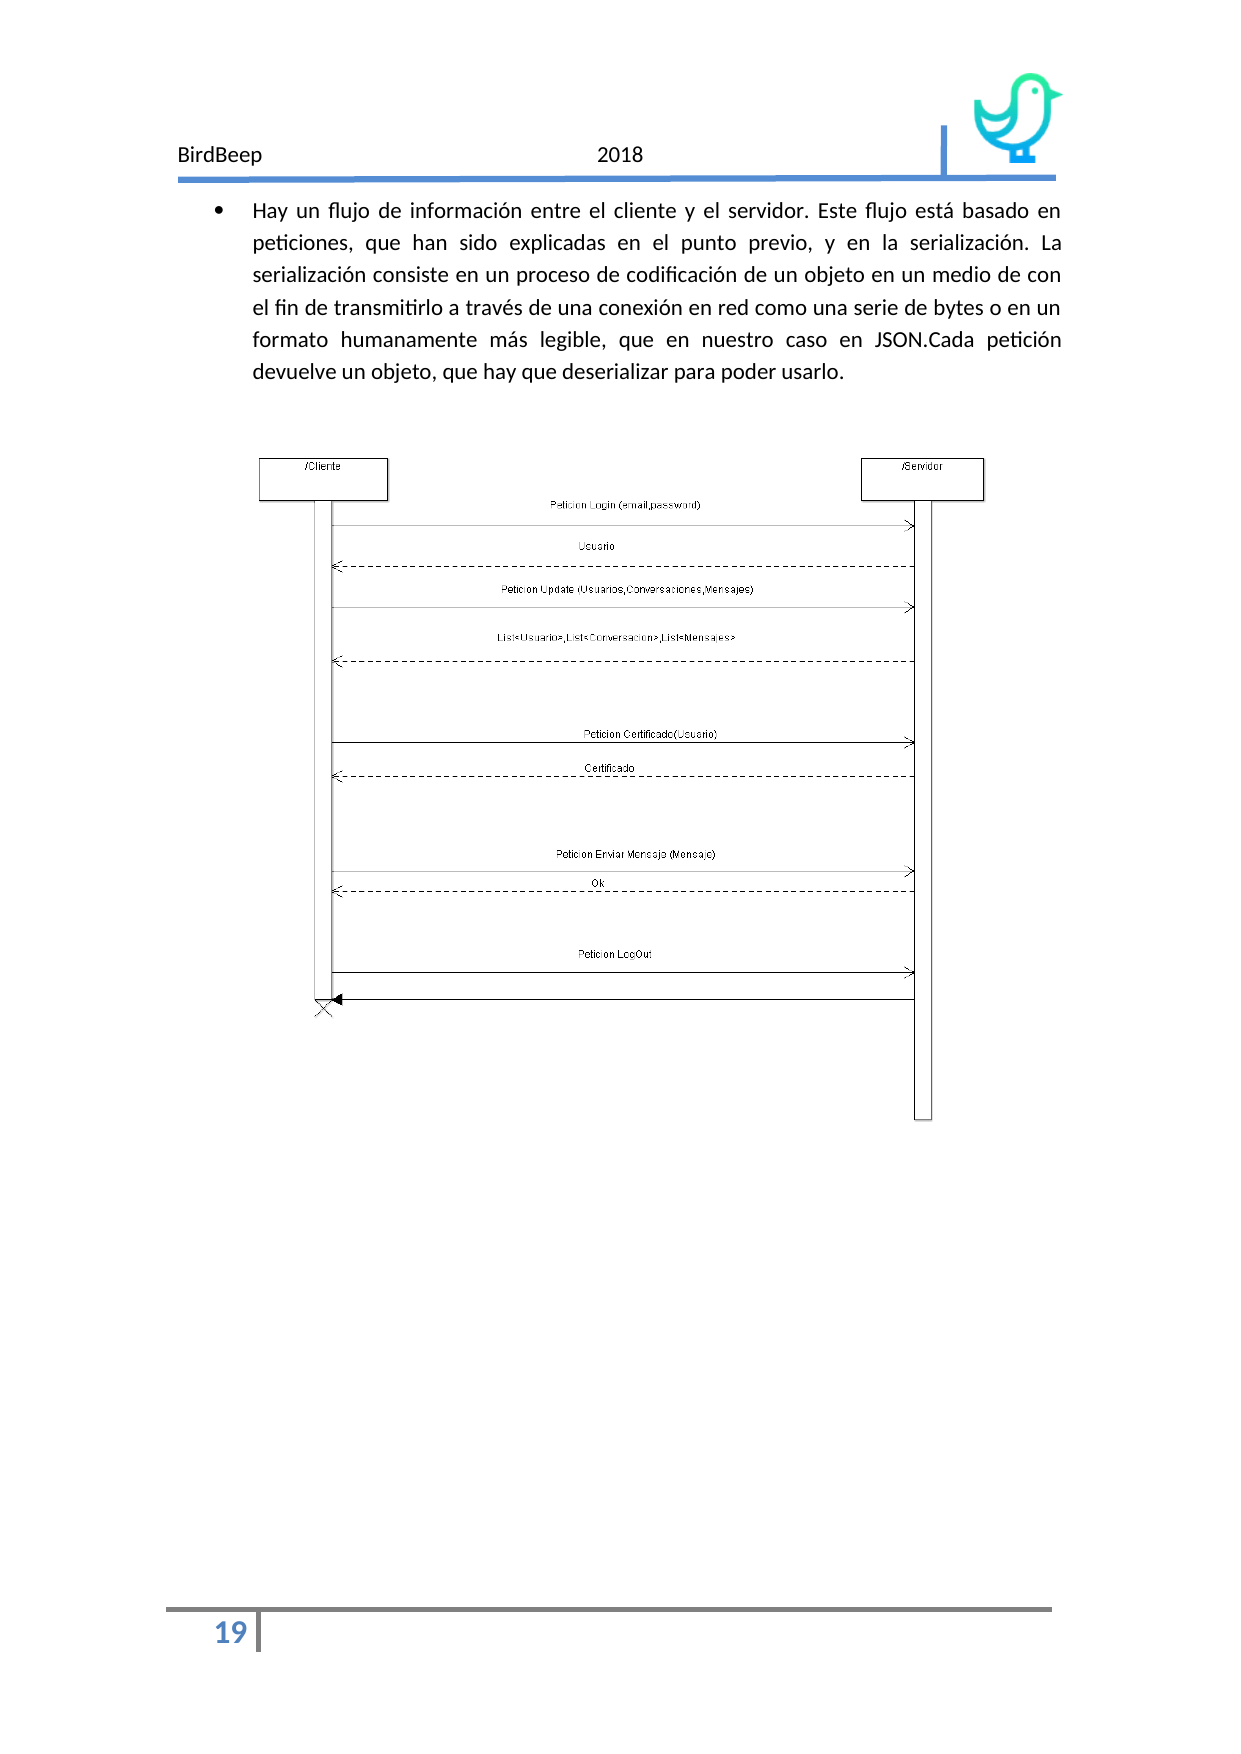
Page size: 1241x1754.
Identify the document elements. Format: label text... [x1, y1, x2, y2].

picture [974, 73, 1063, 163]
picture [177, 410, 1063, 1235]
list Hay un flujo de información entre el cliente y el servidor. Este flujo está basado en peticiones, que han sido explicadas en el punto previo, y en la serialización. La serialización consiste en un proceso de codificación de un objeto en un medio de con el fin de transmitirlo a través de una conexión en red como una serie de bytes o en un formato humanamente más legible, que en nuestro caso en JSON.Cada petición devuelve un objeto, que hay que deserializar para poder usarlo. [215, 196, 1063, 385]
